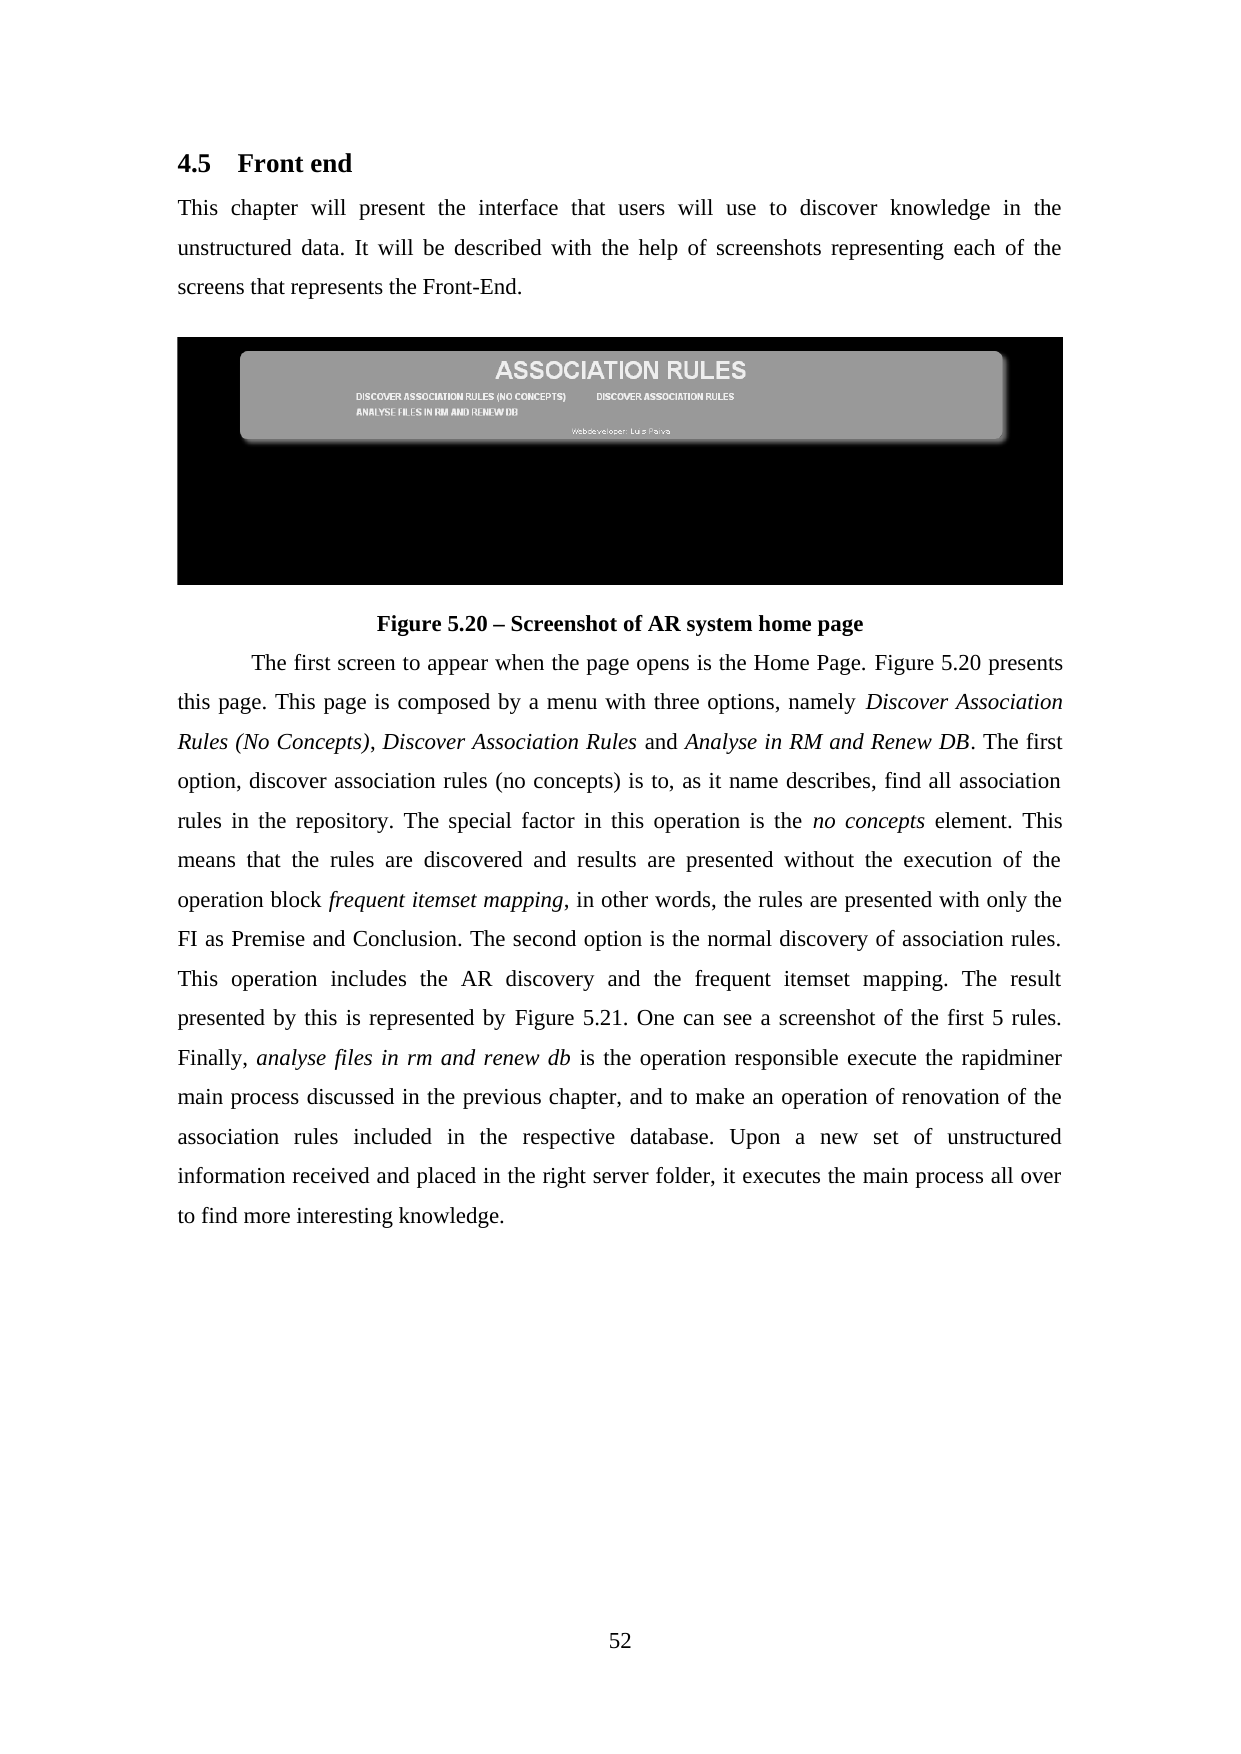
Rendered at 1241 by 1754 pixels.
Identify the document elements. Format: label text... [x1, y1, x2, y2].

text This chapter will present the interface that users will use to discover knowledge in the unstructured data. It will be described with the help of screenshots representing each of the screens that represents the Front-End. [177, 194, 1063, 299]
picture [177, 337, 1063, 585]
subtitle Front end [177, 148, 1063, 179]
